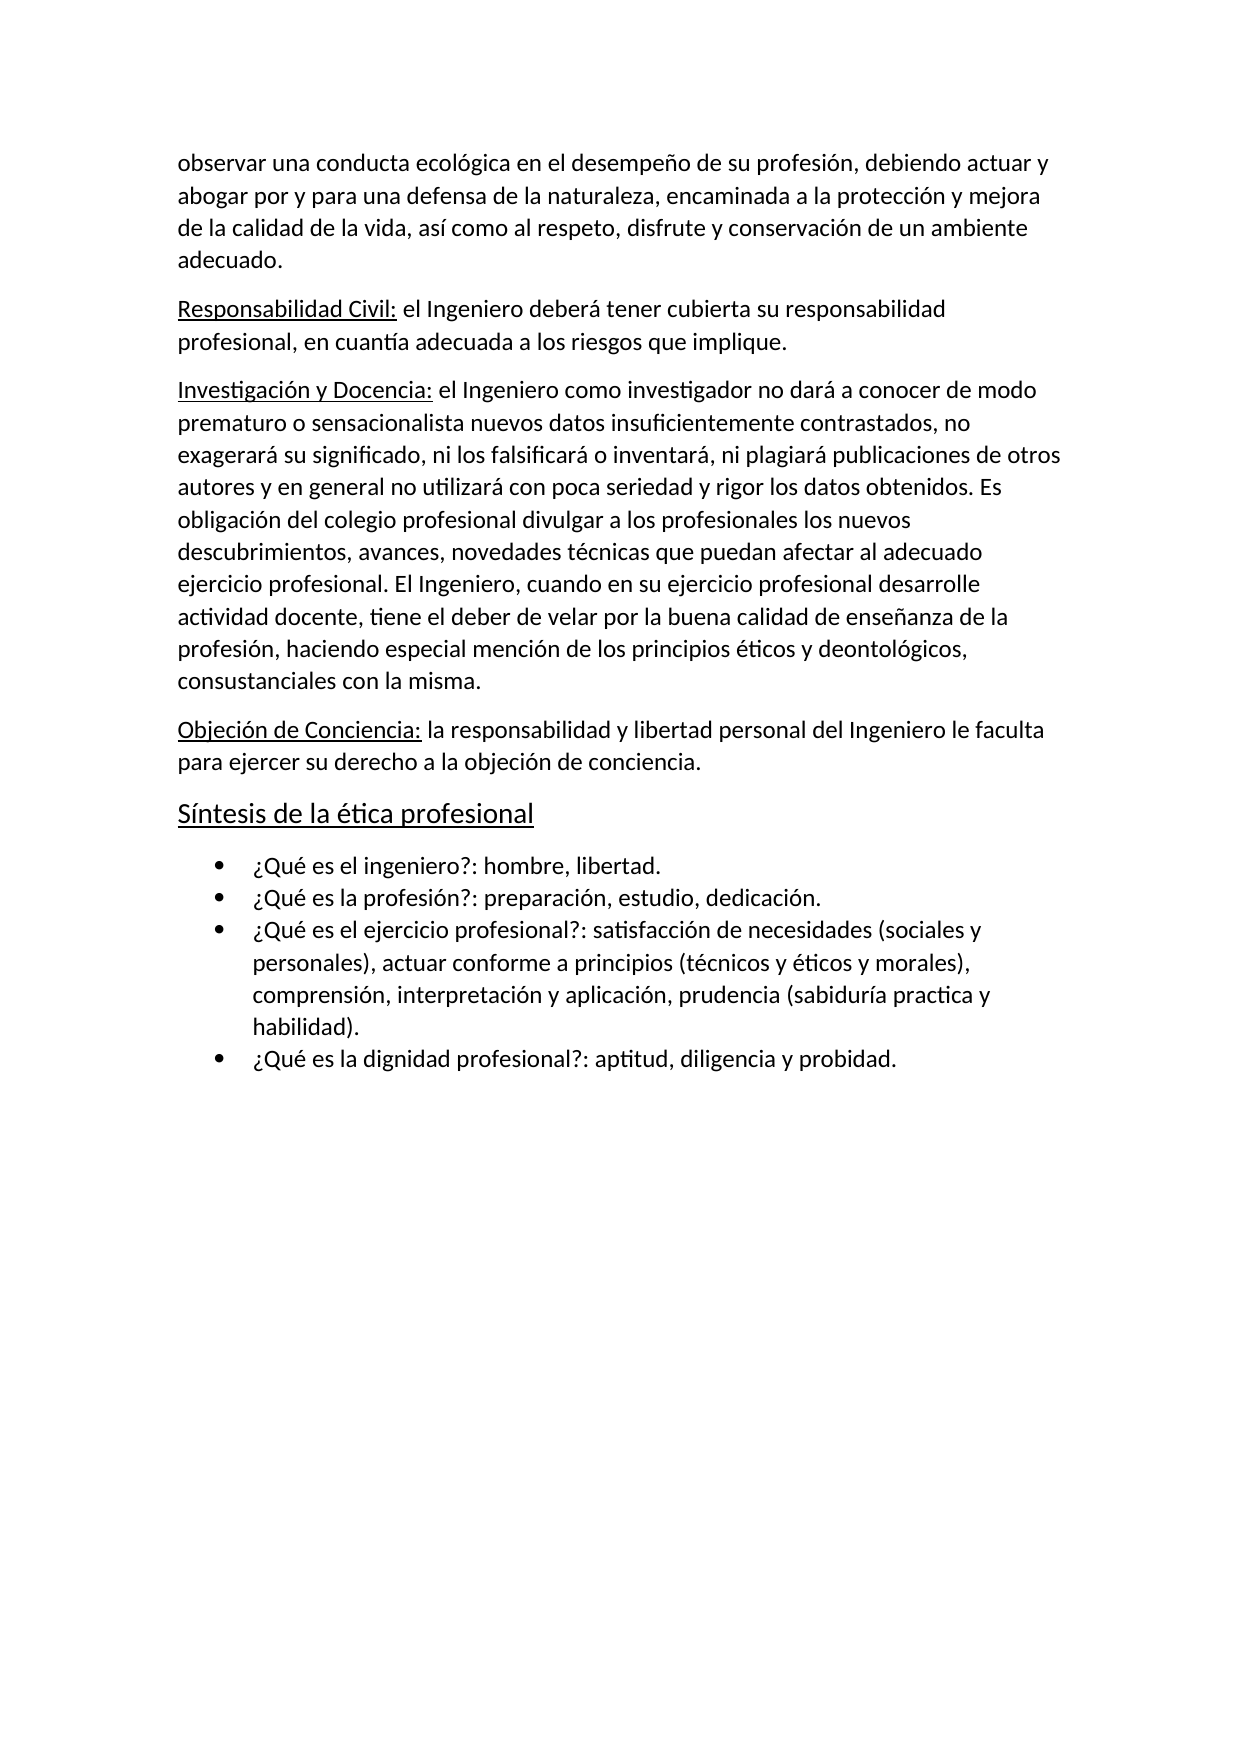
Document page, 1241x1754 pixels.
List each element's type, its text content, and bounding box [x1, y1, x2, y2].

text Investigación y Docencia: el Ingeniero como investigador no dará a conocer de modo prematuro o sensacionalista nuevos datos insuficientemente contrastados, no exagerará su significado, ni los falsificará o inventará, ni plagiará publicaciones de otros autores y en general no utilizará con poca seriedad y rigor los datos obtenidos. Es obligación del colegio profesional divulgar a los profesionales los nuevos descubrimientos, avances, novedades técnicas que puedan afectar al adecuado ejercicio profesional. El Ingeniero, cuando en su ejercicio profesional desarrolle actividad docente, tiene el deber de velar por la buena calidad de enseñanza de la profesión, haciendo especial mención de los principios éticos y deontológicos, consustanciales con la misma. [177, 375, 1063, 696]
text Objeción de Conciencia: la responsabilidad y libertad personal del Ingeniero le faculta para ejercer su derecho a la objeción de conciencia. [177, 714, 1063, 777]
list ¿Qué es el ejercicio profesional?: satisfacción de necesidades (sociales y personales), actuar conforme a principios (técnicos y éticos y morales), comprensión, interpretación y aplicación, prudencia (sabiduría practica y habilidad). [215, 914, 1063, 1042]
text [177, 148, 1063, 275]
list ¿Qué es la profesión?: preparación, estudio, dedicación. [215, 882, 1063, 913]
list ¿Qué es el ingeniero?: hombre, libertad. [215, 850, 1063, 880]
list ¿Qué es la dignidad profesional?: aptitud, diligencia y probidad. [215, 1044, 1063, 1074]
text Síntesis de la ética profesional [177, 796, 1063, 831]
text Responsabilidad Civil: el Ingeniero deberá tener cubierta su responsabilidad profesional, en cuantía adecuada a los riesgos que implique. [177, 293, 1063, 356]
